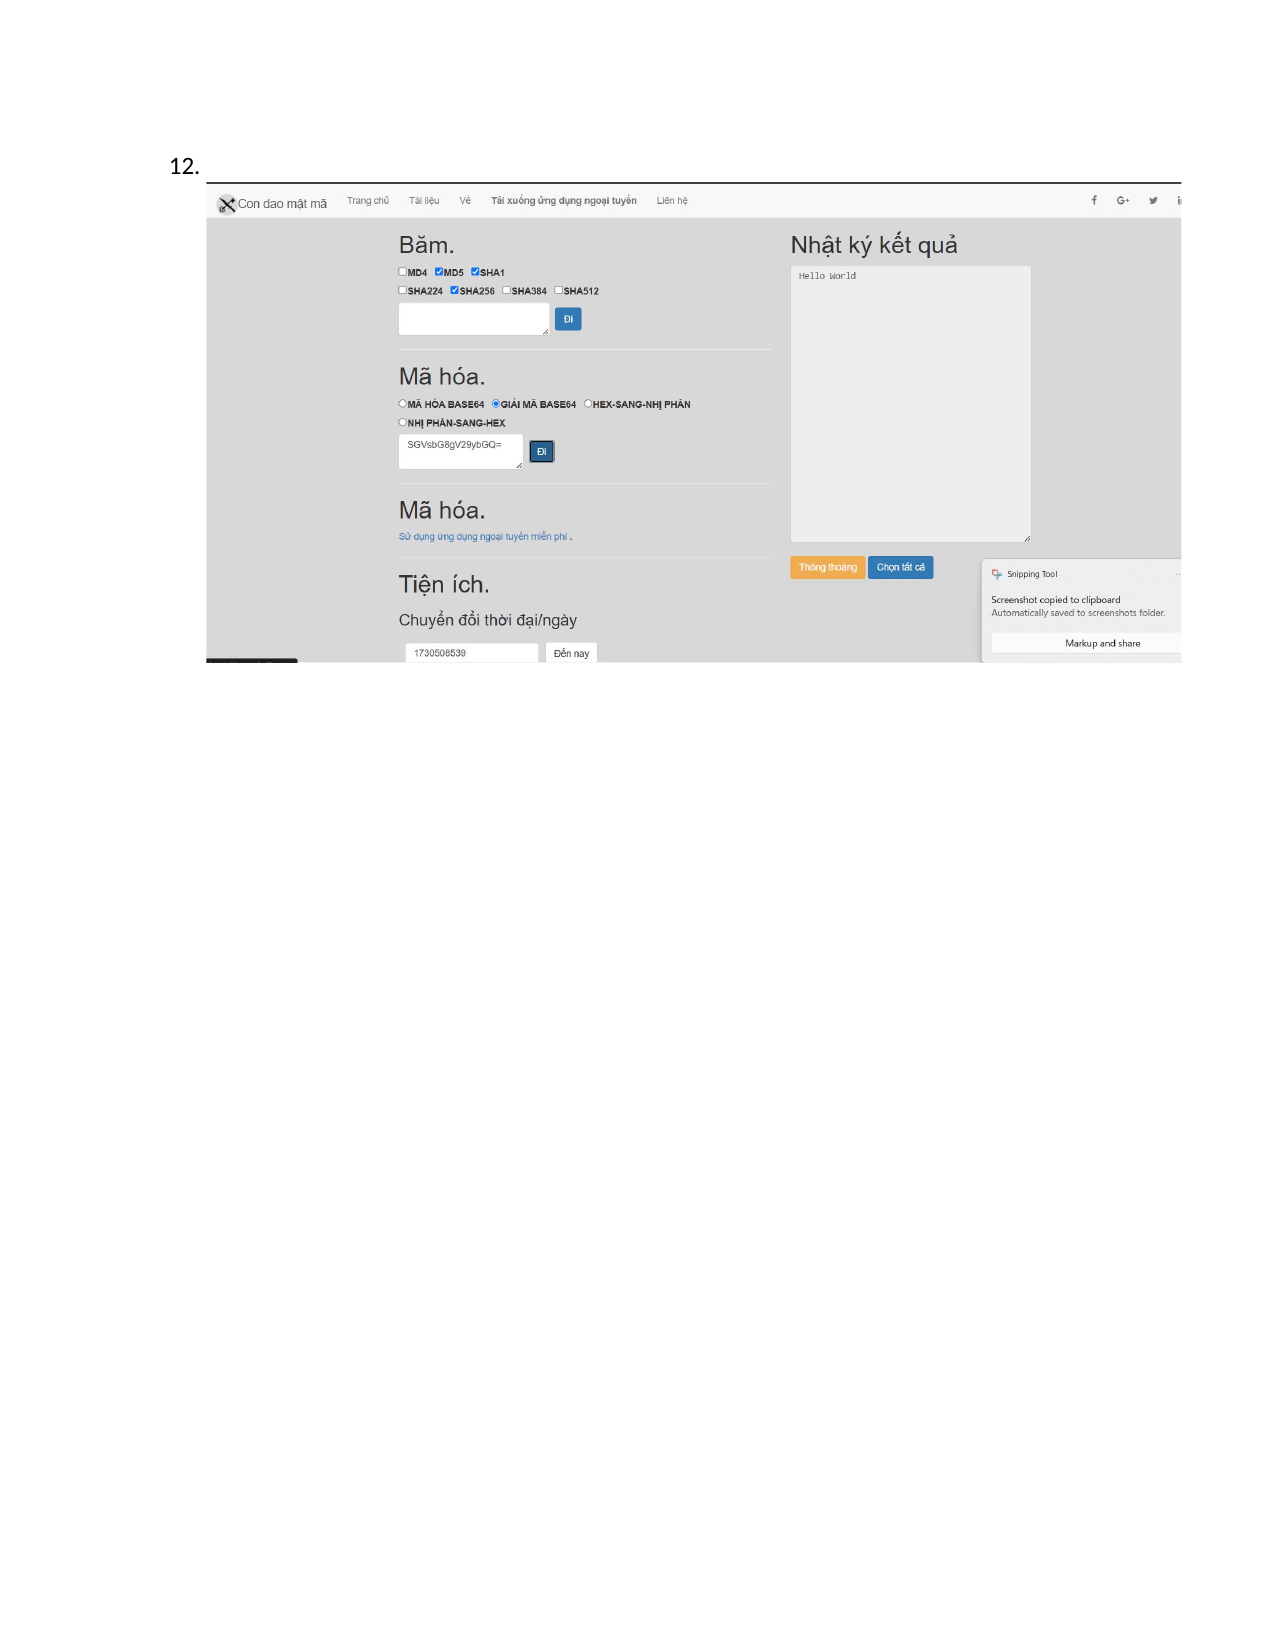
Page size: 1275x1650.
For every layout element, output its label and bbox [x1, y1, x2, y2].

picture [206, 182, 1182, 663]
